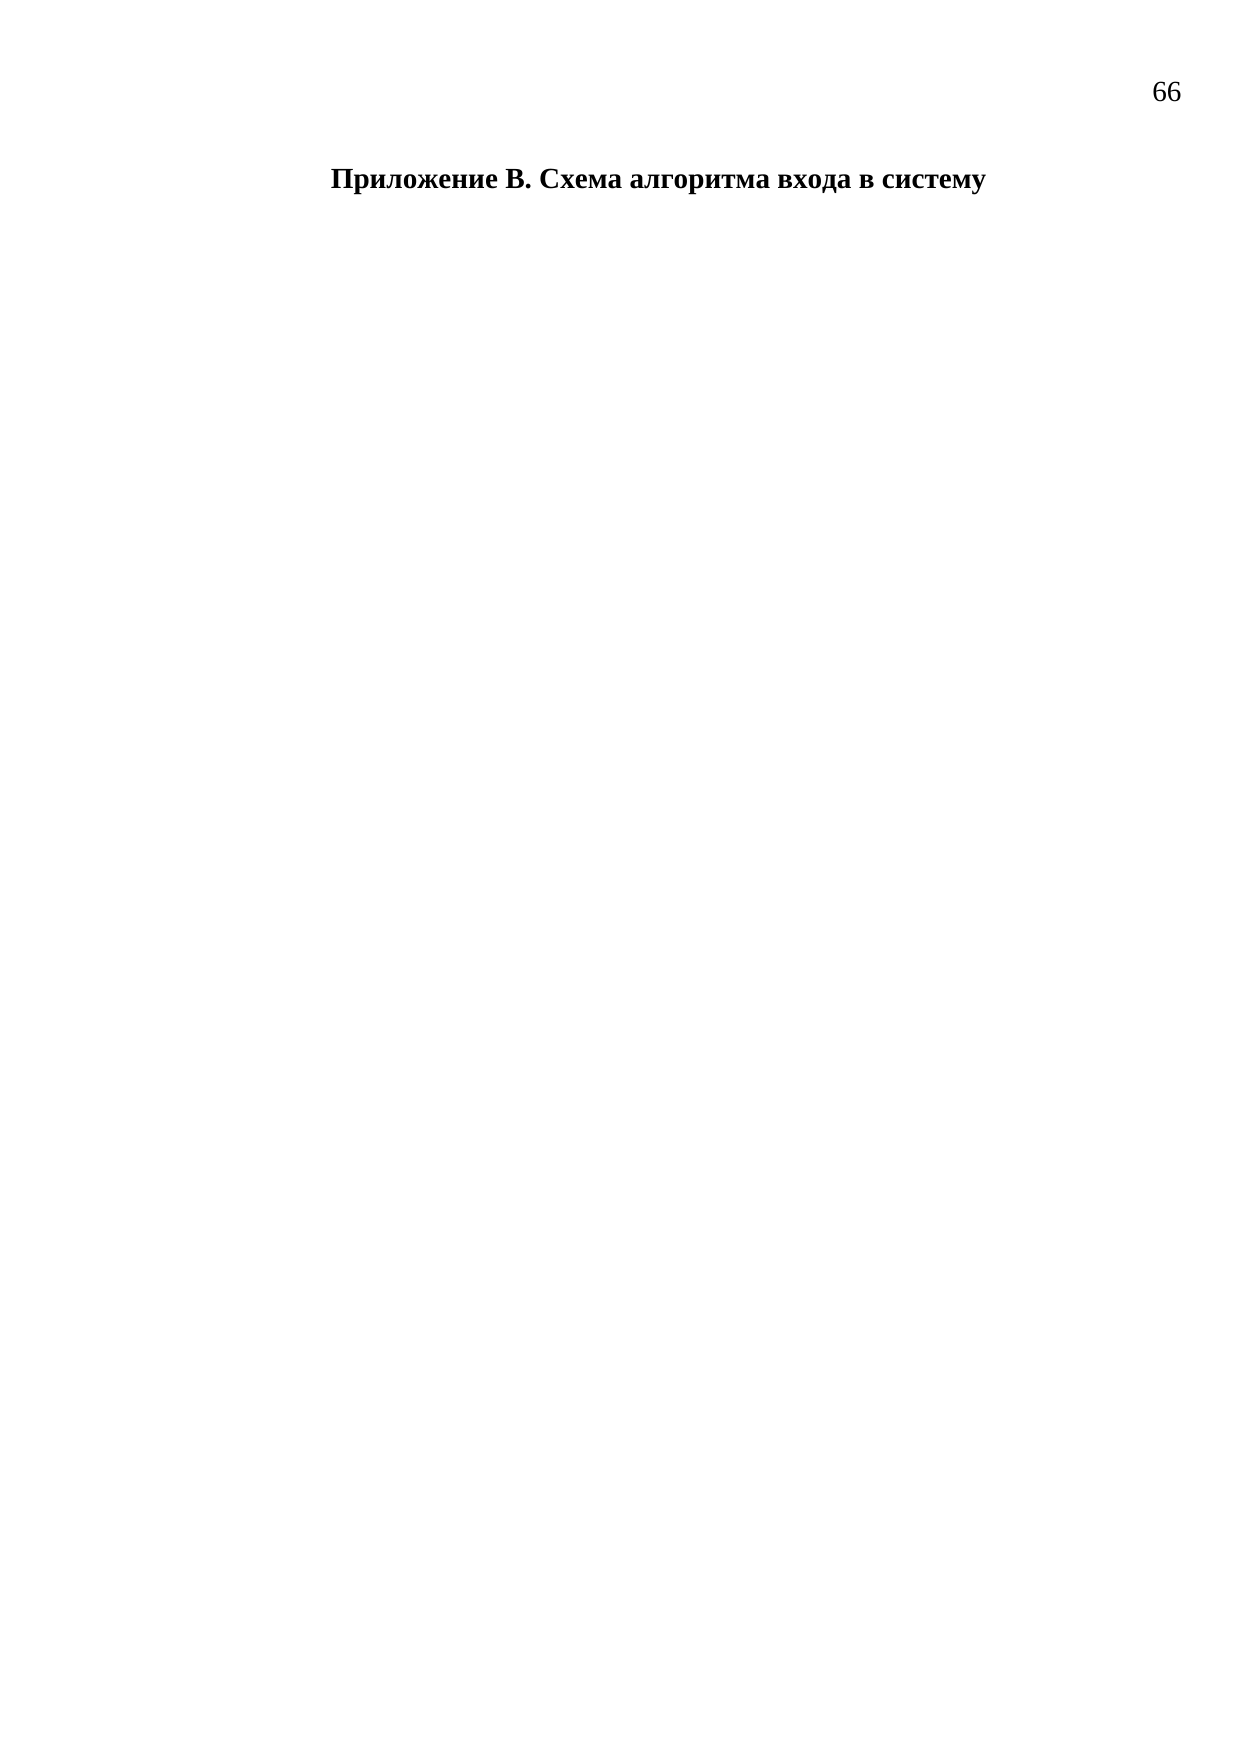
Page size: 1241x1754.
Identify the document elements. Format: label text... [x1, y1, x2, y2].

text Приложение В. Схема алгоритма входа в систему [136, 161, 1181, 194]
